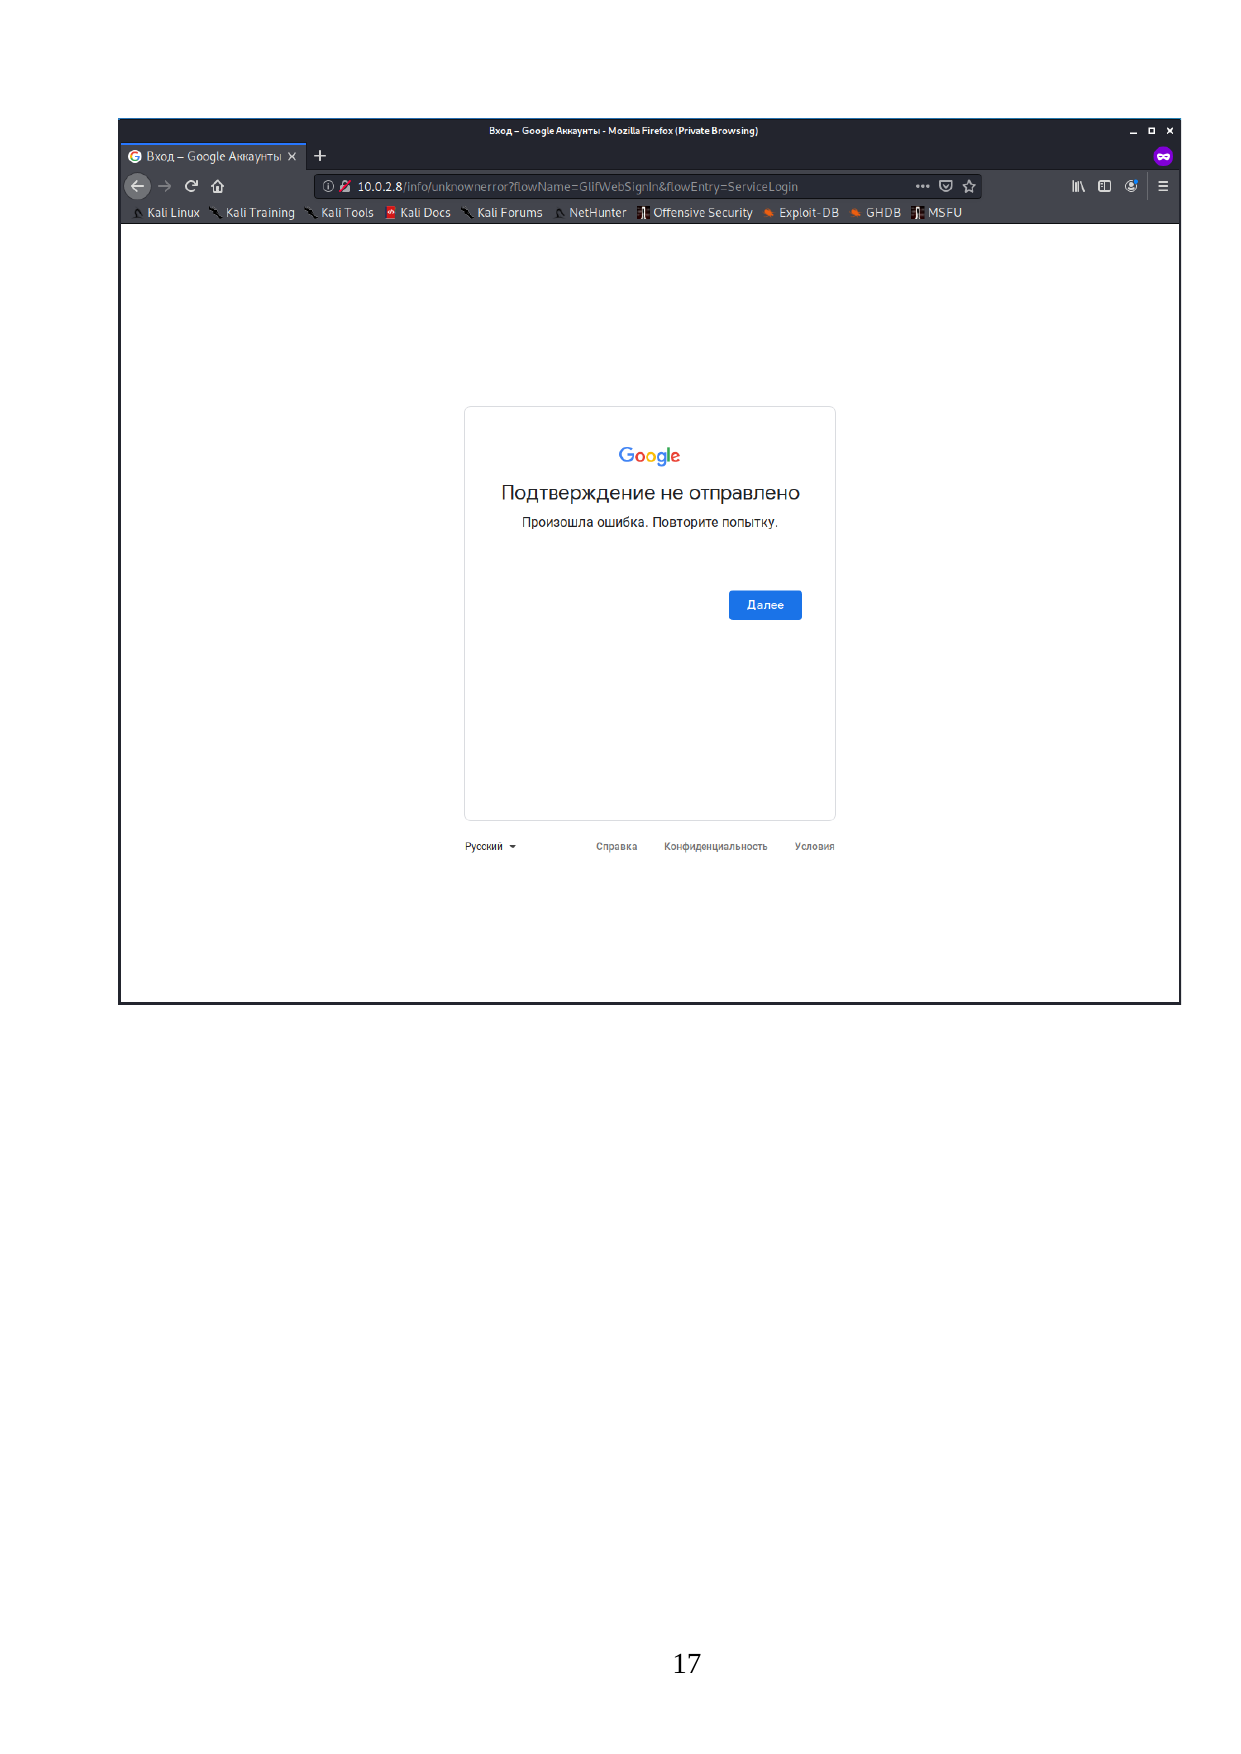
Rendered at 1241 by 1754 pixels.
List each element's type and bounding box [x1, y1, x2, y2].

picture [118, 118, 1182, 1005]
